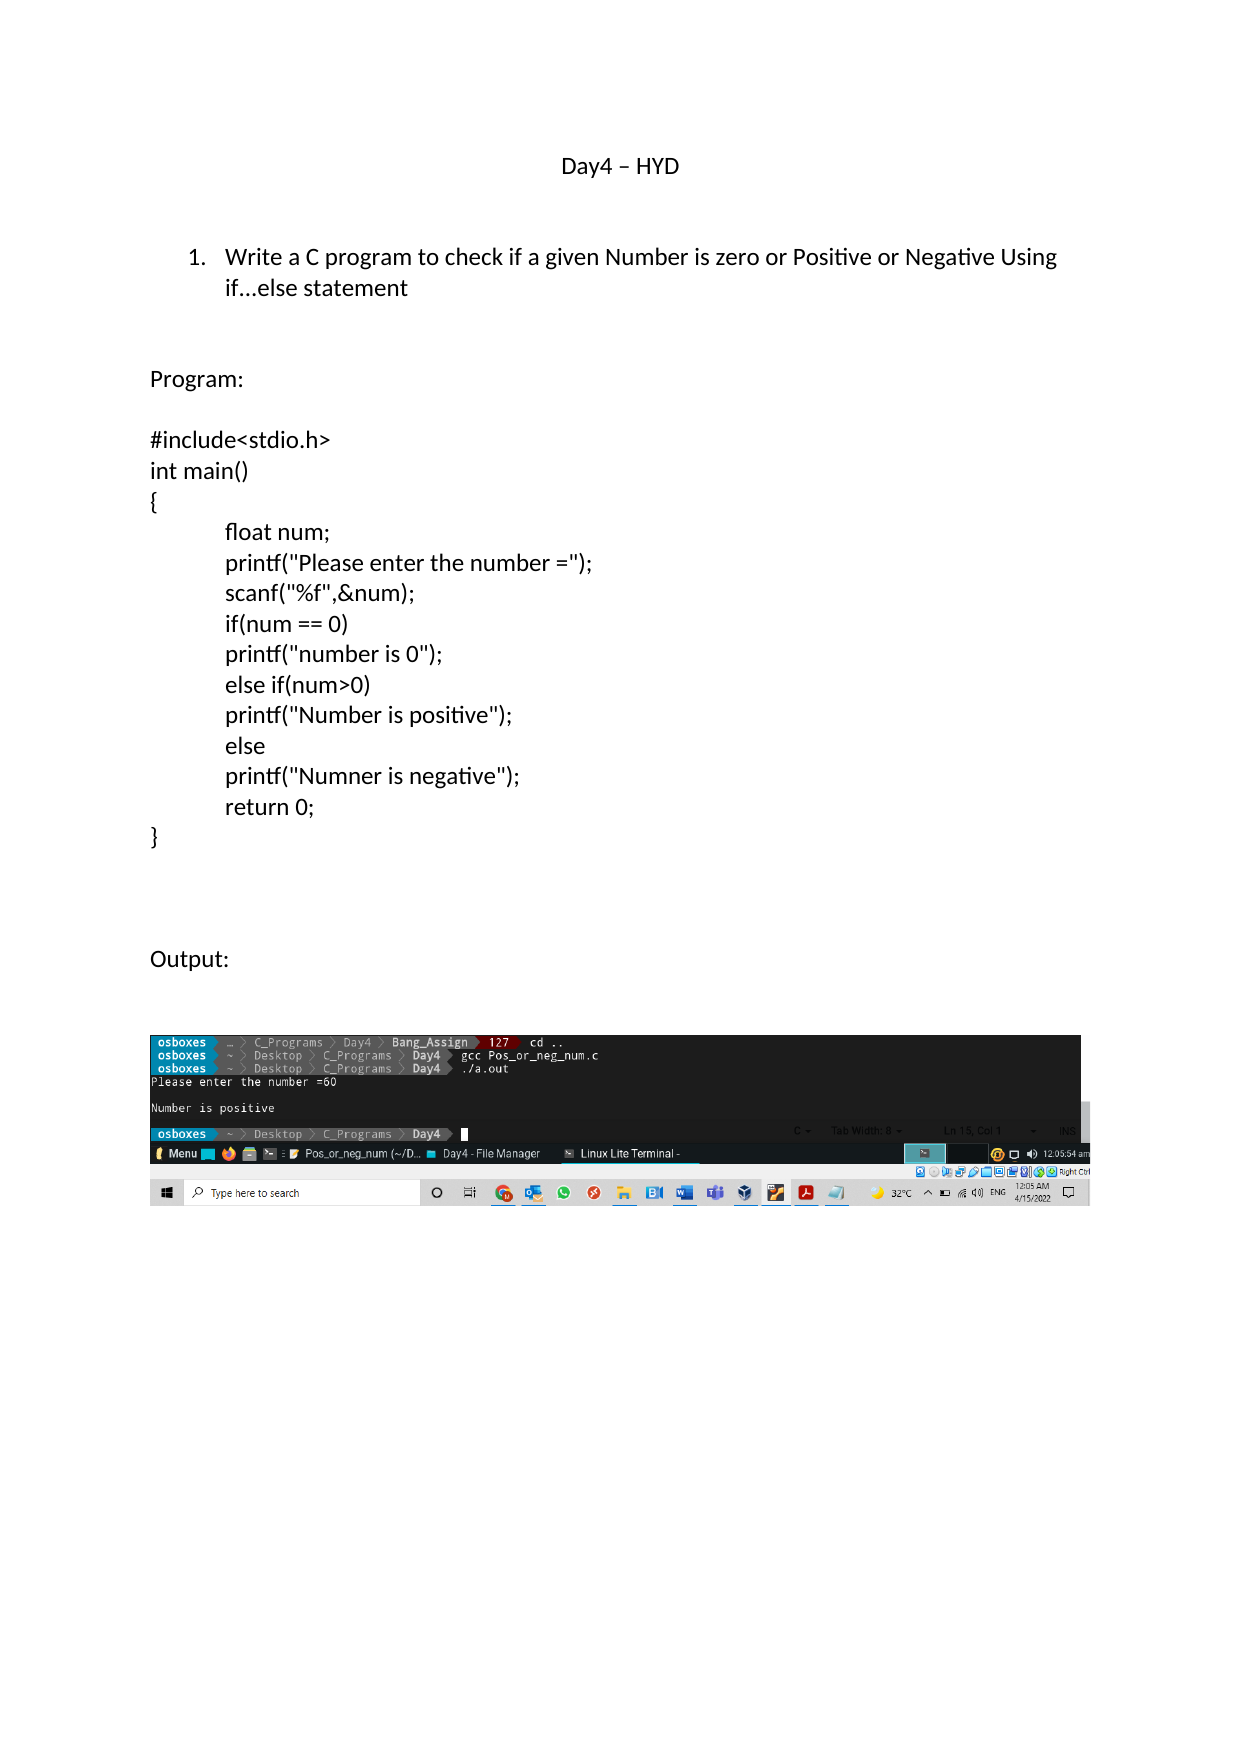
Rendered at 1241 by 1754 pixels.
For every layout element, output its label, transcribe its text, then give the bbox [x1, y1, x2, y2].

text else [150, 730, 1090, 760]
text Program: [150, 364, 1090, 394]
text printf("Number is positive"); [150, 699, 1090, 730]
text Day4 – HYD [150, 150, 1090, 181]
text scanf("%f",&num); [150, 577, 1090, 608]
text } [150, 821, 1090, 852]
text if(num == 0) [150, 608, 1090, 638]
text else if(num>0) [150, 669, 1090, 699]
text float num; [150, 516, 1090, 547]
text printf("Numner is negative"); [150, 760, 1090, 791]
list Write a C program to check if a given Number is zero or Positive or Negative Using if...else statement [187, 242, 1090, 303]
text printf("number is 0"); [150, 638, 1090, 669]
text Output: [150, 943, 1090, 974]
text #include<stdio.h> [150, 425, 1090, 455]
text printf("Please enter the number ="); [150, 547, 1090, 577]
text int main() [150, 455, 1090, 486]
text { [150, 486, 1090, 516]
text return 0; [150, 791, 1090, 821]
picture [150, 1035, 1091, 1206]
